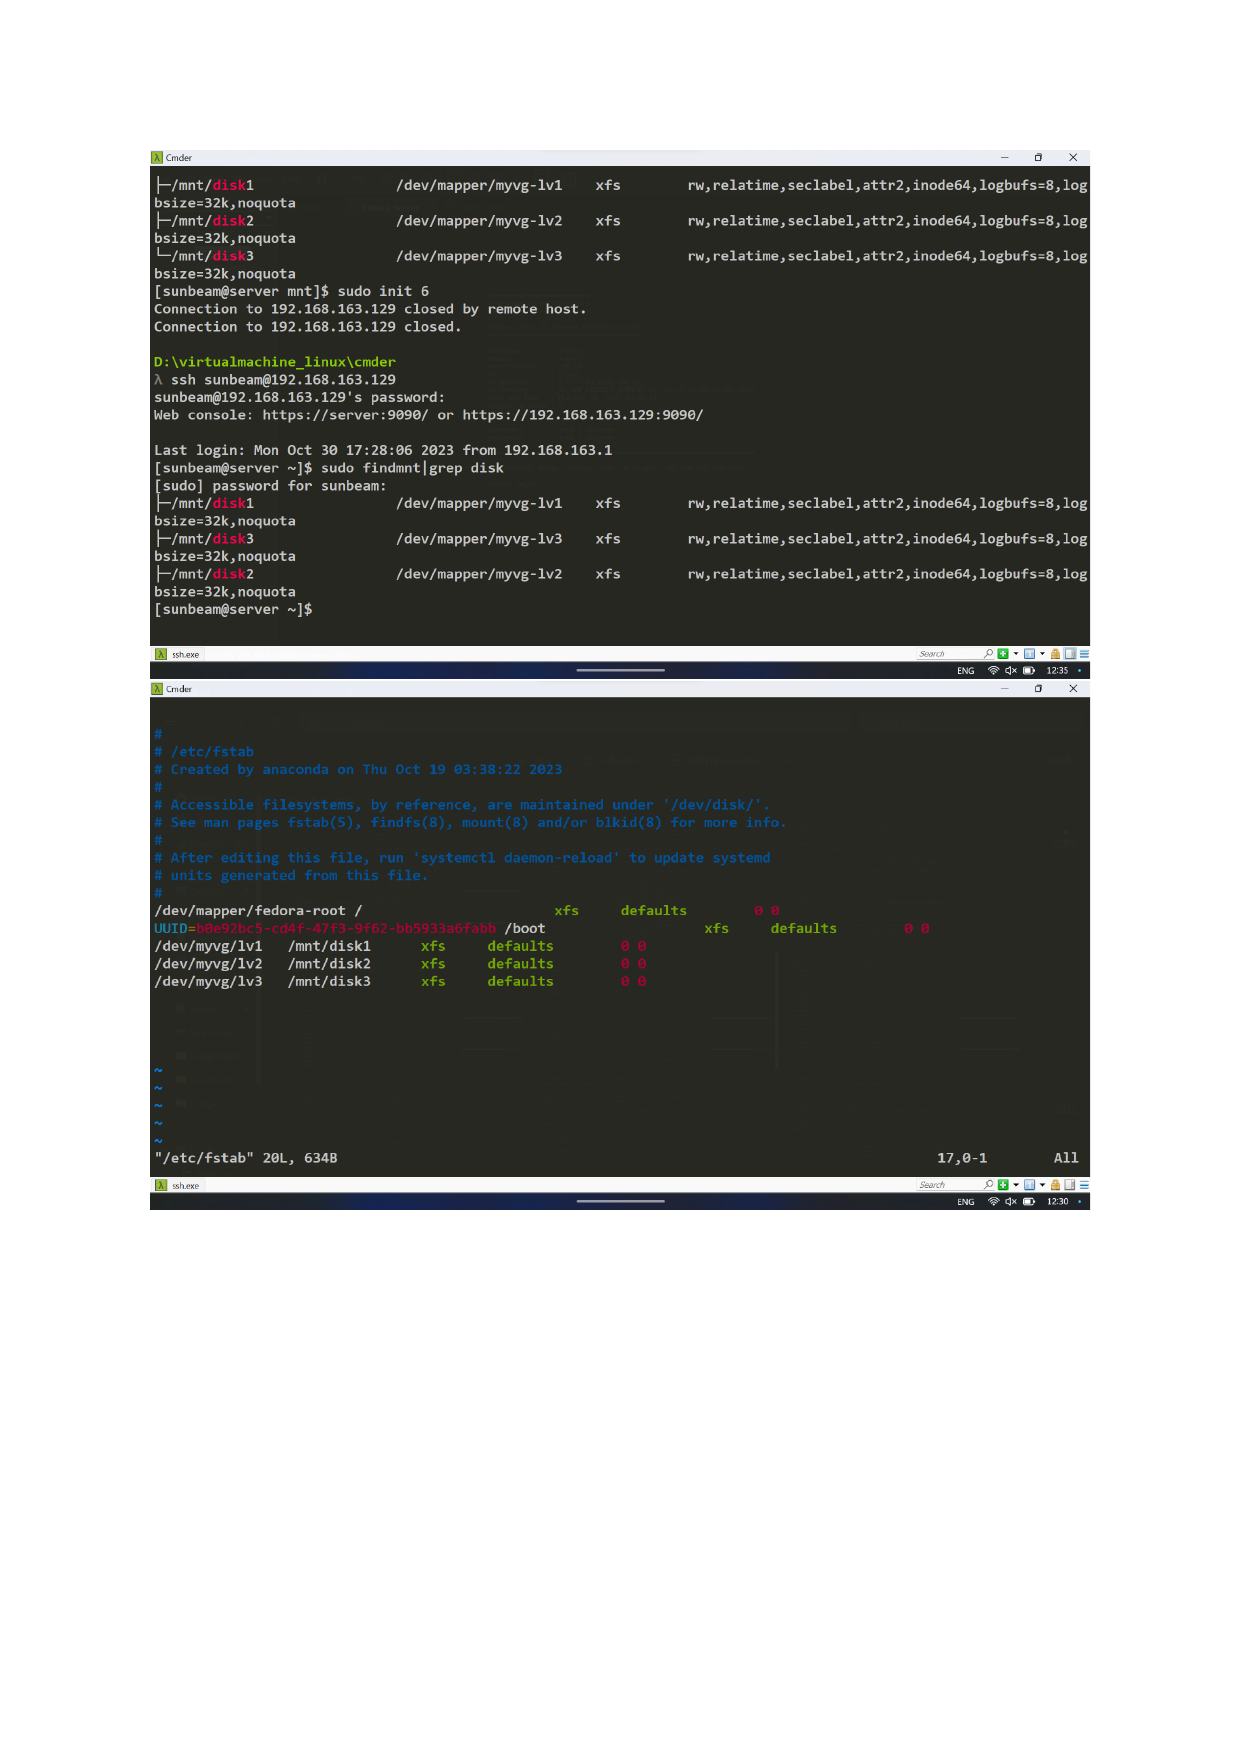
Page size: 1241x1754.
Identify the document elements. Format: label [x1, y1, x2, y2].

picture [150, 681, 1091, 1210]
picture [150, 150, 1091, 679]
